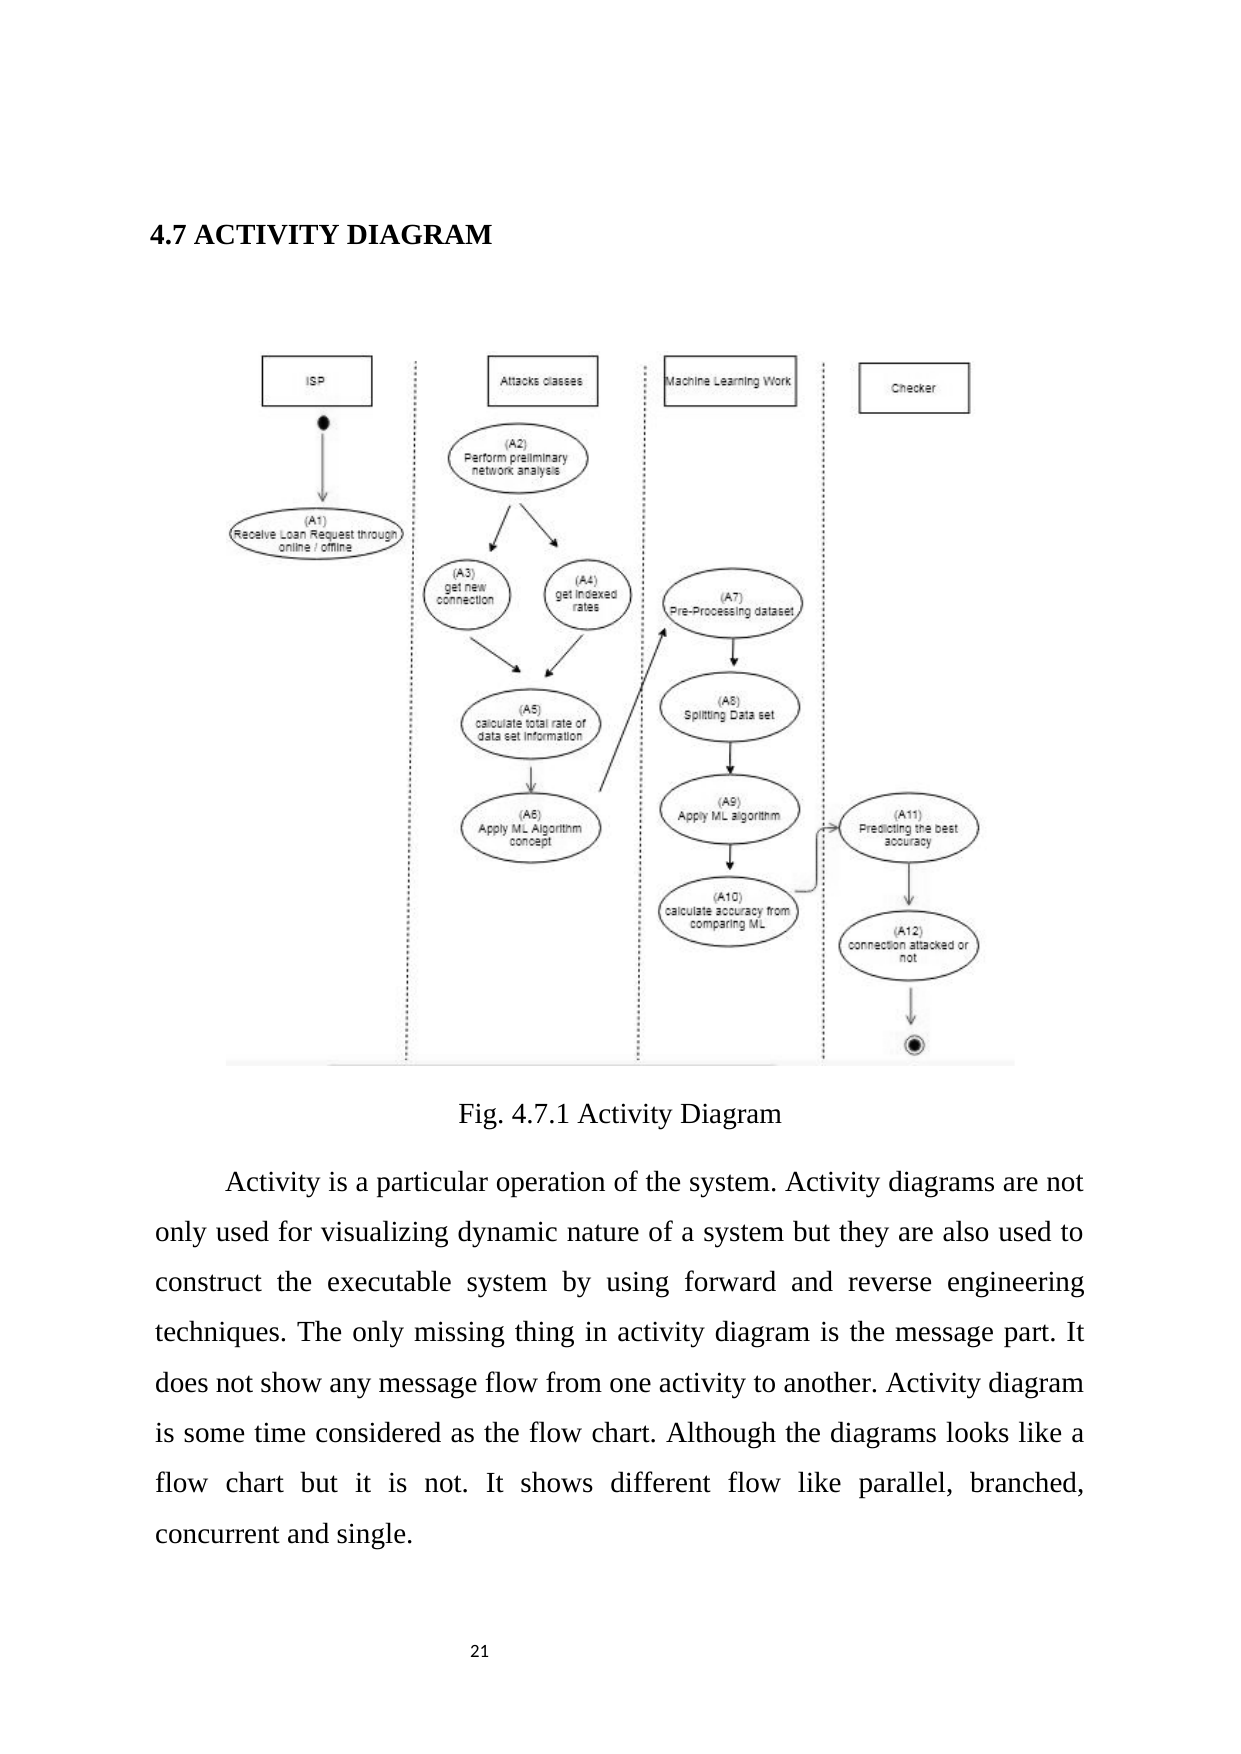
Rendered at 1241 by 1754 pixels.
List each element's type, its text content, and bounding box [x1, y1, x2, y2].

text Activity is a particular operation of the system. Activity diagrams are not only used for visualizing dynamic nature of a system but they are also used to construct the executable system by using forward and reverse engineering techniques. The only missing thing in activity diagram is the message part. It does not show any message flow from one activity to another. Activity diagram is some time considered as the flow chart. Although the diagrams looks like a flow chart but it is not. It shows different flow like parallel, branched, concurrent and single. [155, 1164, 1085, 1549]
list Fig. 4.7.1 Activity Diagram [150, 1097, 1090, 1130]
list 4.7 ACTIVITY DIAGRAM [150, 217, 1090, 251]
